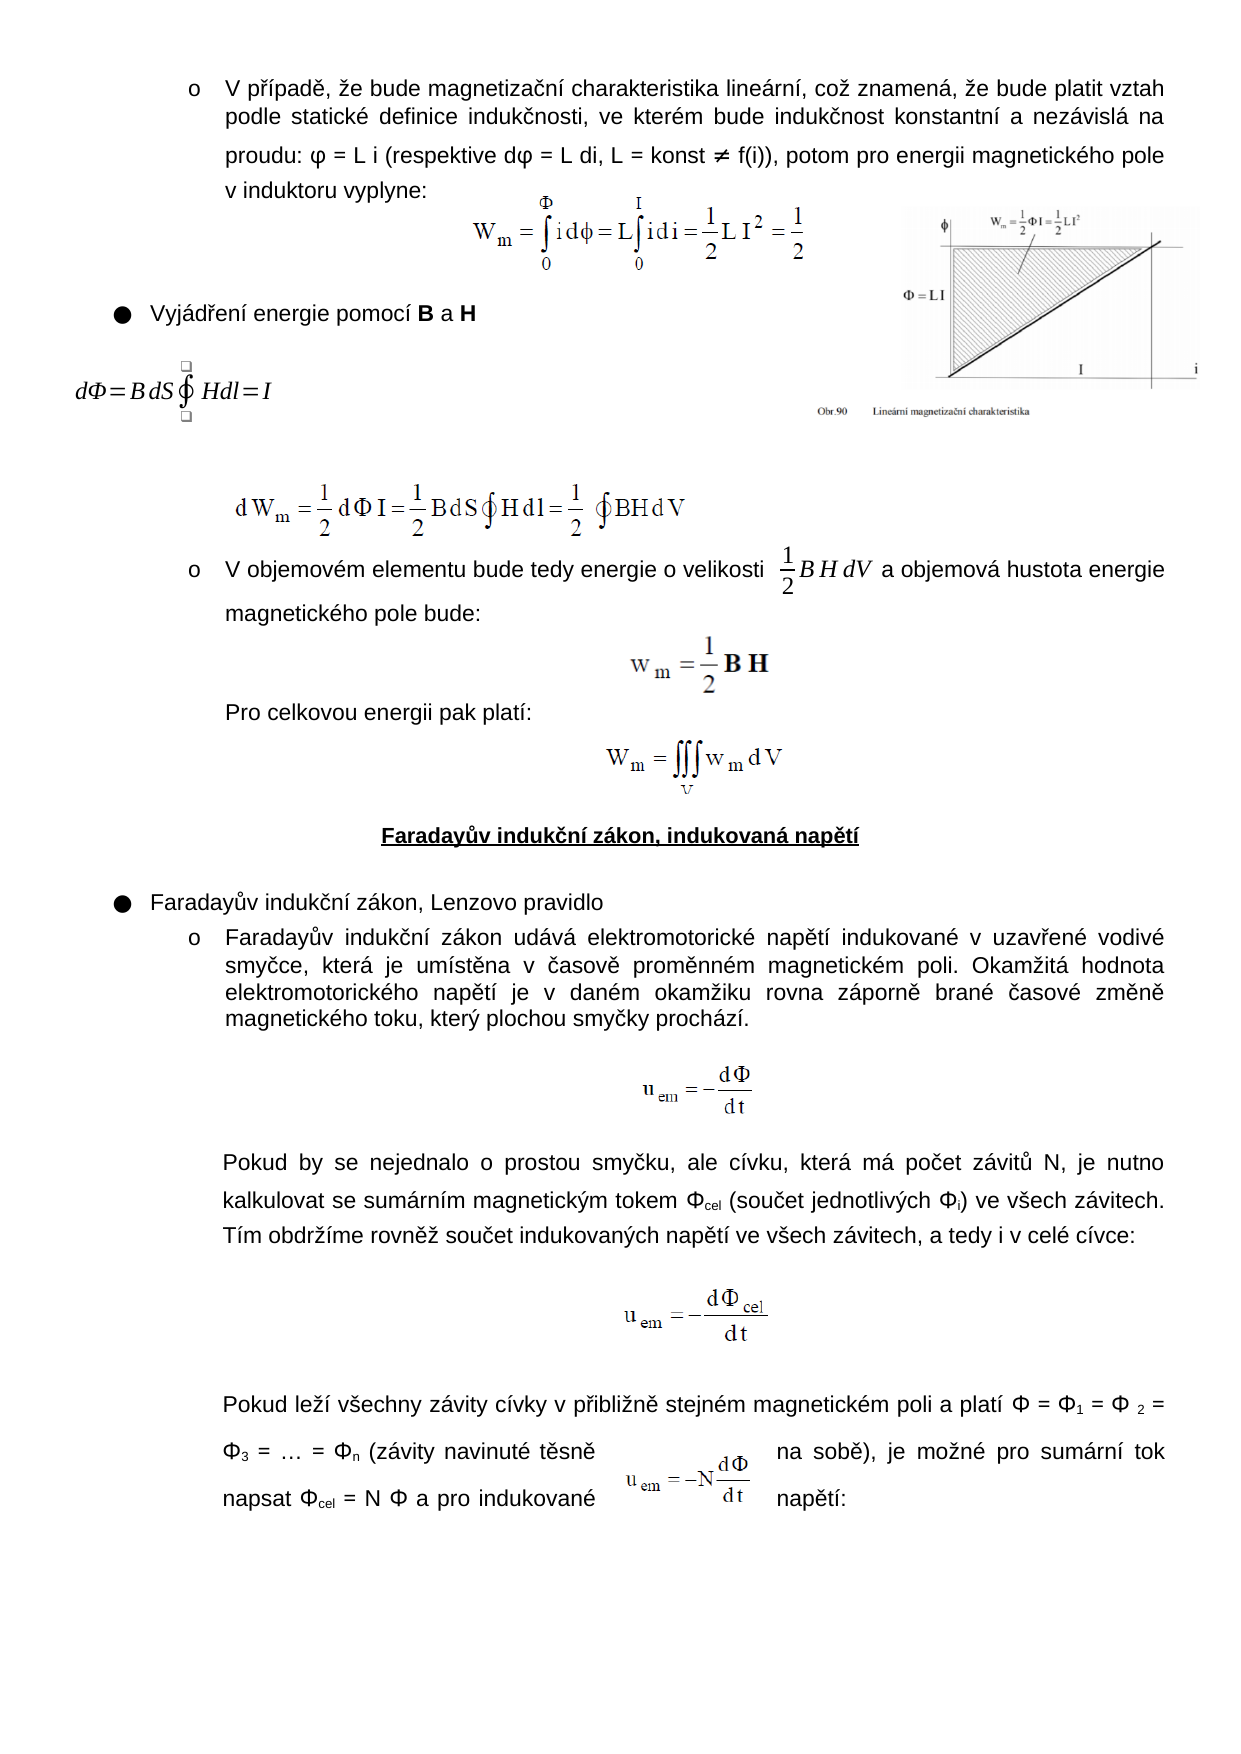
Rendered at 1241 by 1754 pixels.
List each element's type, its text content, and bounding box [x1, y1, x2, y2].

text Pokud leží všechny závity cívky v přibližně stejném magnetickém poli a platí Φ = Φ1 = Φ 2 = Φ3 = … = Φn (závity navinuté těsně na sobě), je možné pro sumární tok napsat Φcel = N Φ a pro indukované napětí: [222, 1378, 1165, 1519]
text Faradayův indukční zákon, indukovaná napětí [75, 822, 1165, 848]
list Vyjádření energie pomocí B a H [112, 288, 802, 335]
list V objemovém elementu bude tedy energie o velikosti a objemová hustota energie magnetického pole bude: [187, 541, 1165, 626]
list Faradayův indukční zákon, Lenzovo pravidlo [112, 877, 1165, 924]
picture [610, 626, 781, 699]
picture [462, 182, 1226, 424]
picture [225, 468, 695, 542]
picture [614, 1277, 774, 1349]
text Pokud by se nejednalo o prostou smyčku, ale cívku, která má počet závitů N, je nutno kalkulovat se sumárním magnetickým tokem Φcel (součet jednotlivých Φi) ve všech závitech. Tím obdržíme rovněž součet indukovaných napětí ve všech závitech, a tedy i v celé cívce: [222, 1149, 1165, 1248]
picture [630, 1057, 761, 1120]
text Pro celkovou energii pak platí: [225, 699, 1165, 725]
picture [598, 725, 792, 794]
picture [614, 1445, 758, 1512]
list V případě, že bude magnetizační charakteristika lineární, což znamená, že bude platit vztah podle statické definice indukčnosti, ve kterém bude indukčnost konstantní a nezávislá na proudu: φ = L i (respektive dφ = L di, L = konst ≠ f(i)), potom pro energii magnetického pole v induktoru vyplyne: [187, 75, 1165, 203]
list Faradayův indukční zákon udává elektromotorické napětí indukované v uzavřené vodivé smyčce, která je umístěna v časově proměnném magnetickém poli. Okamžitá hodnota elektromotorického napětí je v daném okamžiku rovna záporně brané časové změně magnetického toku, který plochou smyčky prochází. [187, 924, 1165, 1031]
